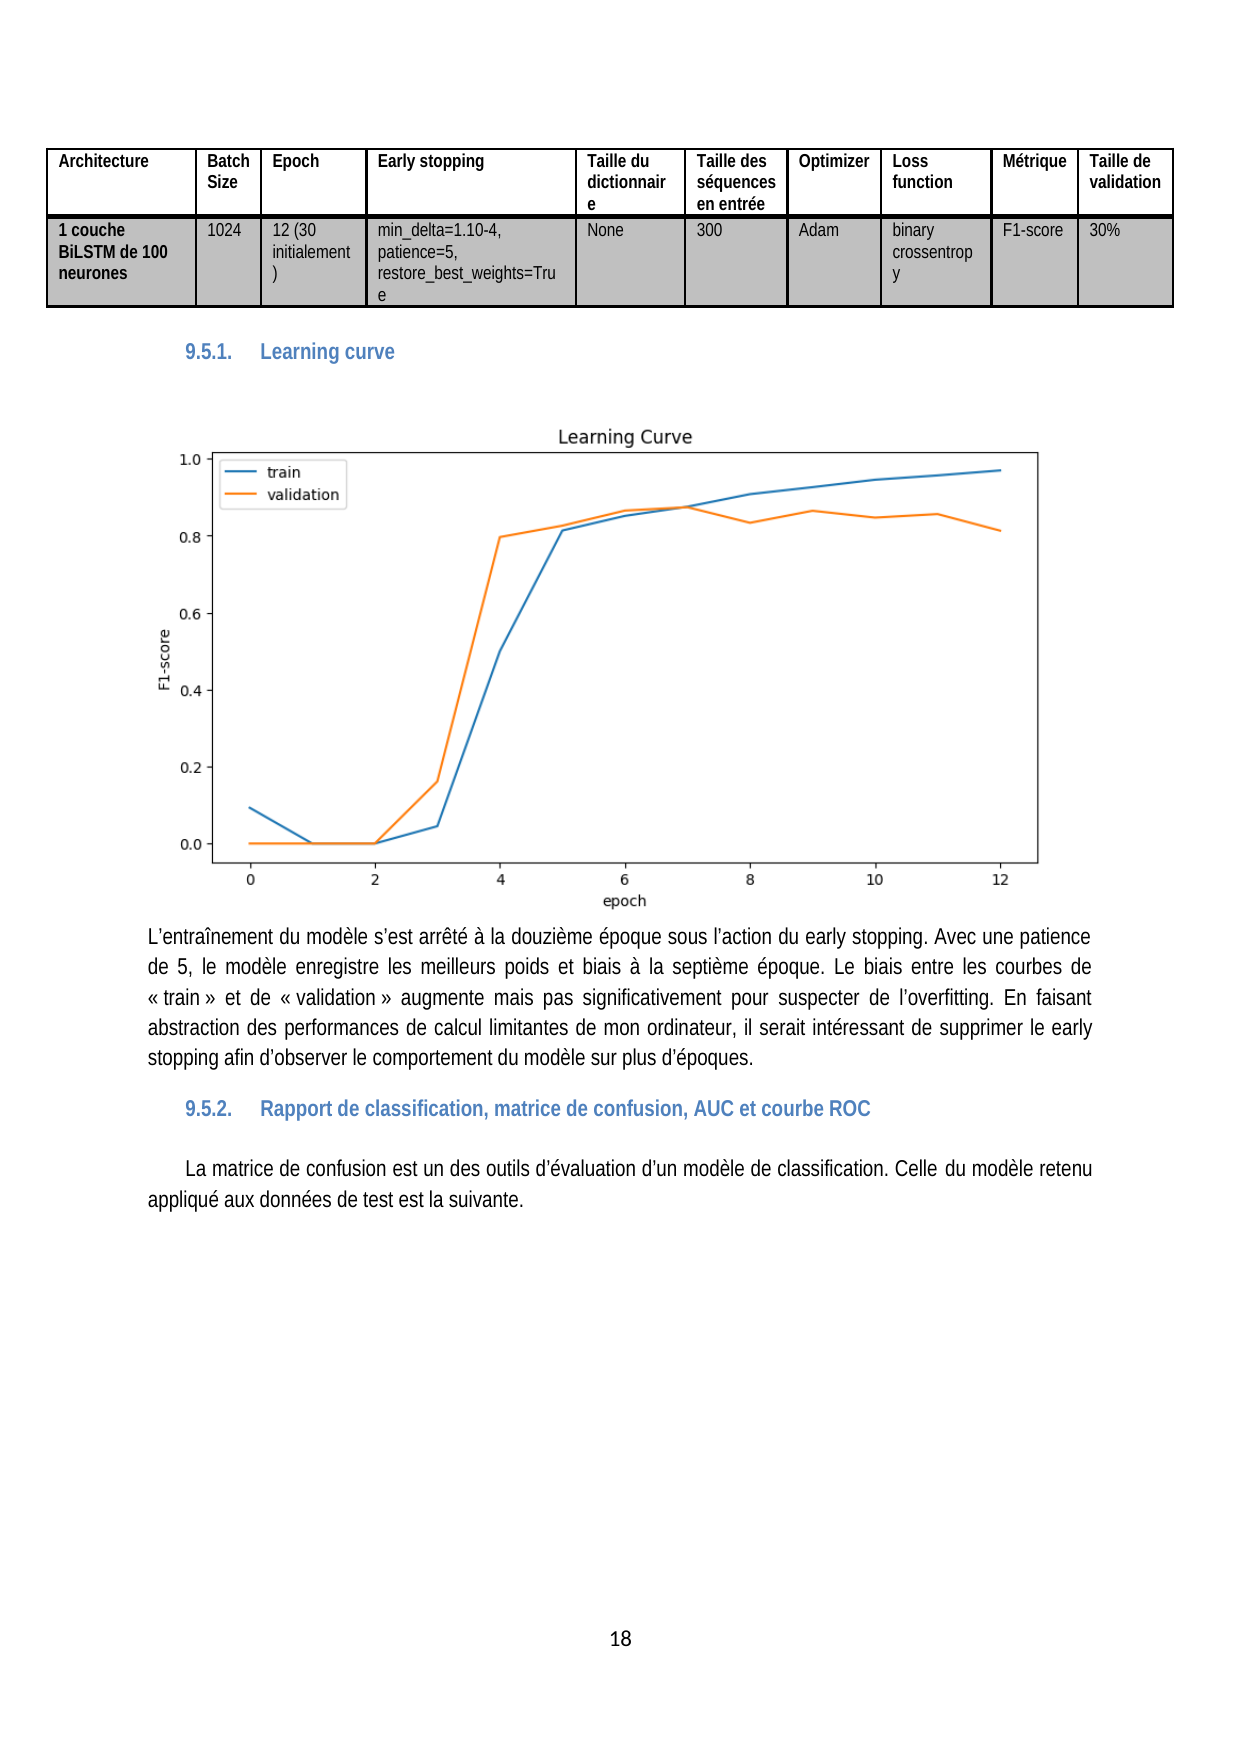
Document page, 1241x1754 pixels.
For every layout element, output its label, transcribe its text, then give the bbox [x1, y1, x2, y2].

table_header Architecture [48, 150, 195, 214]
table_header Optimizer [789, 150, 880, 214]
table_header Early stopping [368, 150, 575, 214]
table_cell F1-score [993, 219, 1077, 305]
table_header Métrique [993, 150, 1077, 214]
table_cell binary crossentropy [882, 219, 990, 305]
subtitle Rapport de classification, matrice de confusion, AUC et courbe ROC [185, 1095, 1093, 1121]
table_header Epoch [262, 150, 365, 214]
subtitle Learning curve [185, 338, 1093, 364]
table_cell 300 [686, 219, 786, 305]
table_cell Adam [789, 219, 880, 305]
text L’entraînement du modèle s’est arrêté à la douzième époque sous l’action du early stopping. Avec une patience de 5, le modèle enregistre les meilleurs poids et biais à la septième époque. Le biais entre les courbes de « train » et de « validation » augmente mais pas significativement pour suspecter de l’overfitting. En faisant abstraction des performances de calcul limitantes de mon ordinateur, il serait intéressant de supprimer le early stopping afin d’observer le comportement du modèle sur plus d’époques. [148, 923, 1093, 1070]
table_header Loss function [882, 150, 990, 214]
picture [147, 418, 1048, 919]
table_cell min_delta=1.10-4, patience=5, restore_best_weights=True [368, 219, 575, 305]
table_cell 1 couche BiLSTM de 100 neurones [48, 219, 195, 305]
table_header Taille des séquences en entrée [686, 150, 786, 214]
table_cell 12 (30 initialement) [262, 219, 365, 305]
table_header Taille du dictionnaire [577, 150, 684, 214]
text La matrice de confusion est un des outils d’évaluation d’un modèle de classification. Celle du modèle retenu appliqué aux données de test est la suivante. [148, 1155, 1093, 1212]
table_cell 30% [1079, 219, 1172, 305]
table_cell None [577, 219, 684, 305]
table_header Taille de validation [1079, 150, 1172, 214]
table_cell 1024 [197, 219, 260, 305]
table_header Batch Size [197, 150, 260, 214]
